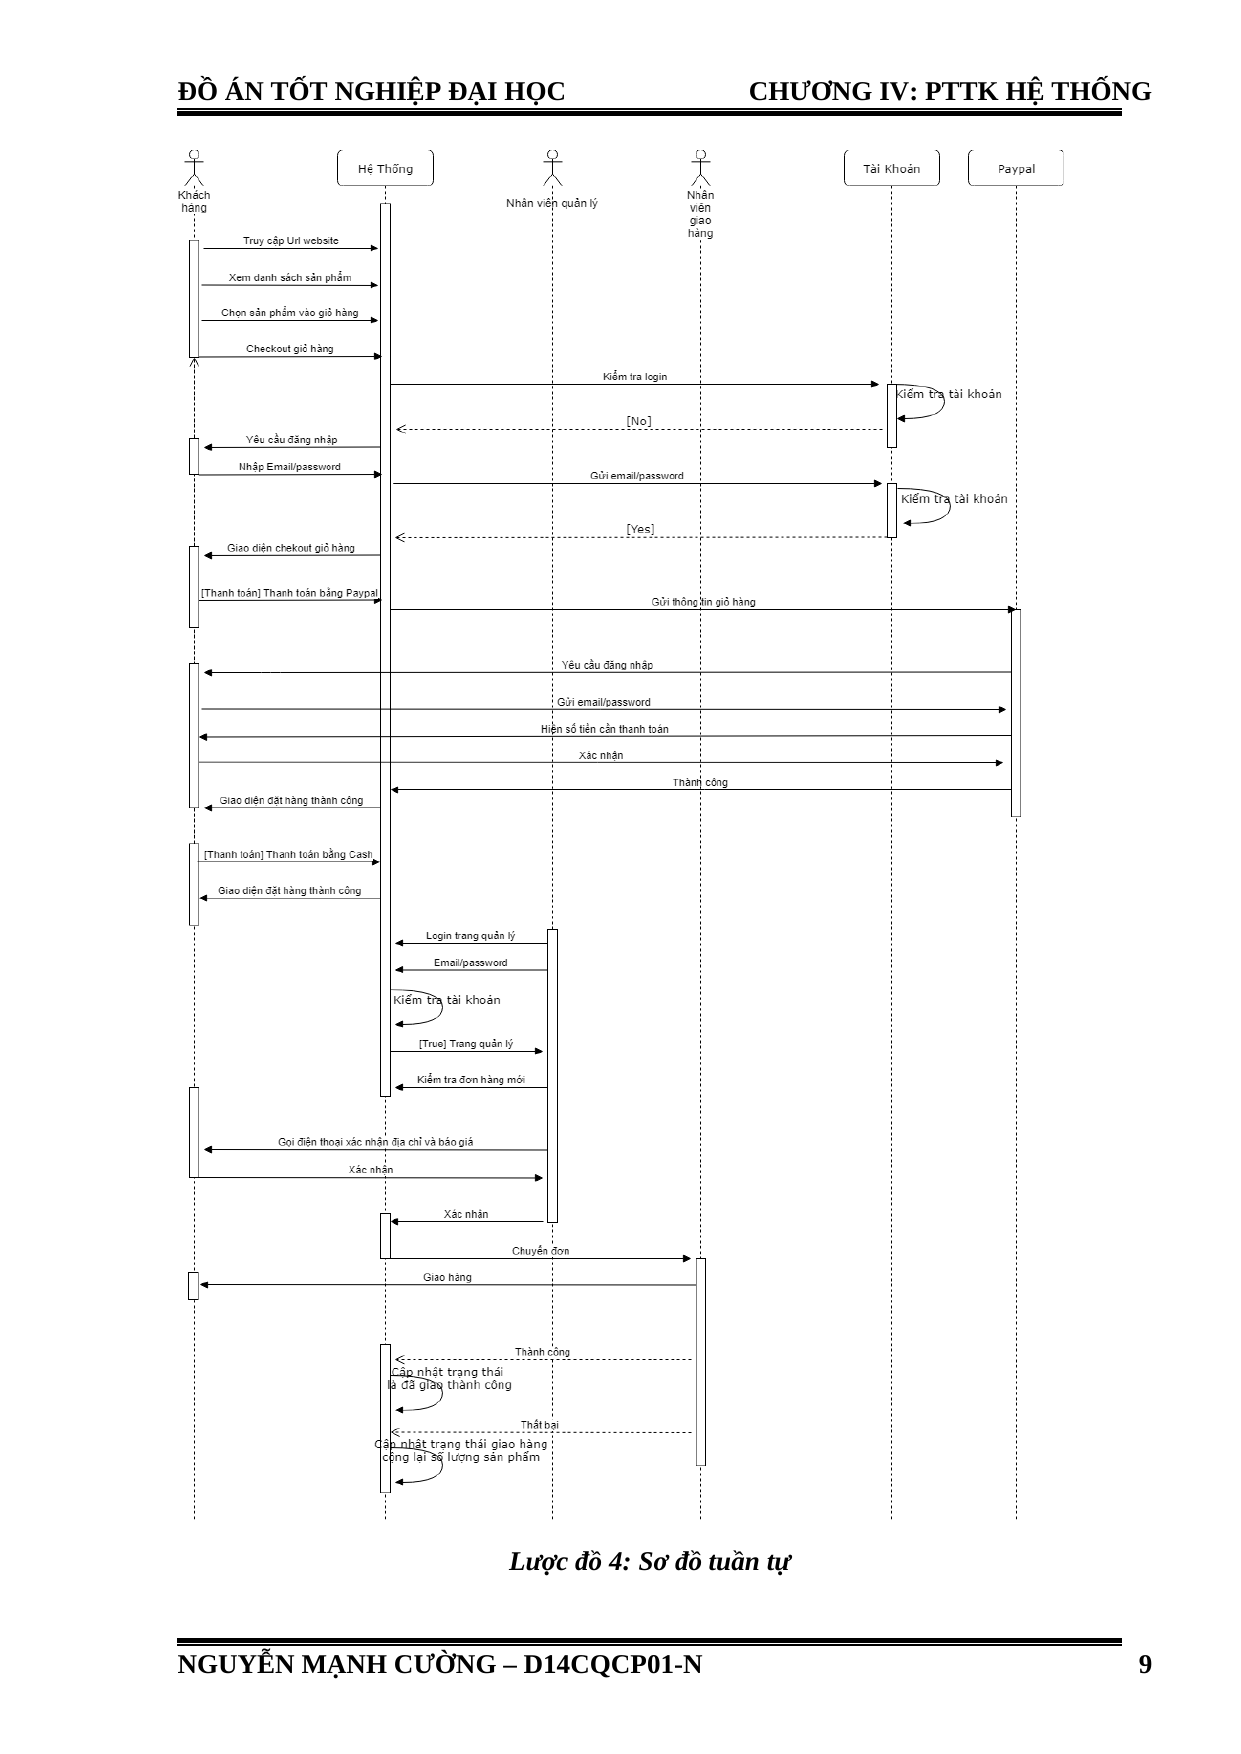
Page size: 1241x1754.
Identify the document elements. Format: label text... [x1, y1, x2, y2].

picture [177, 150, 1064, 1520]
